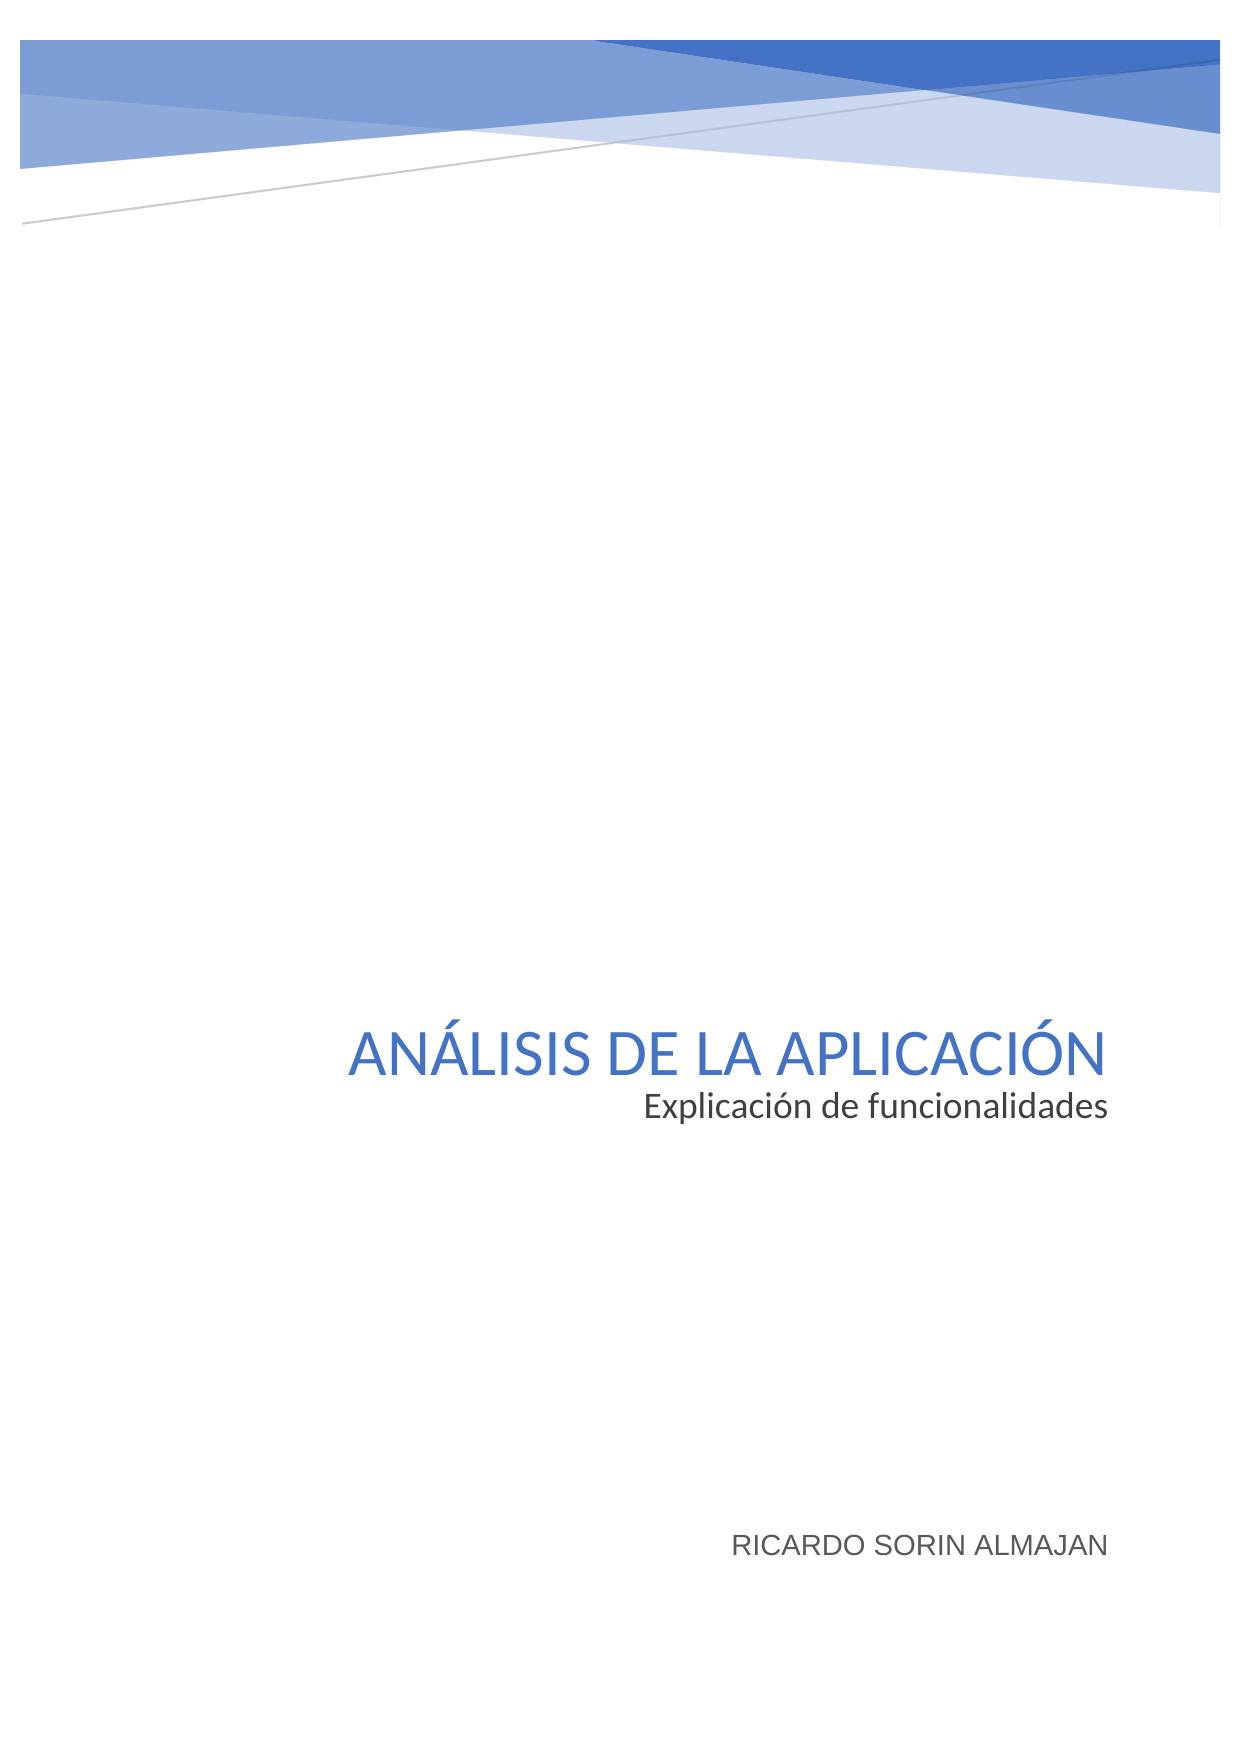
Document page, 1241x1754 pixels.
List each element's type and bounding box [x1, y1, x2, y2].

picture [20, 40, 1221, 240]
